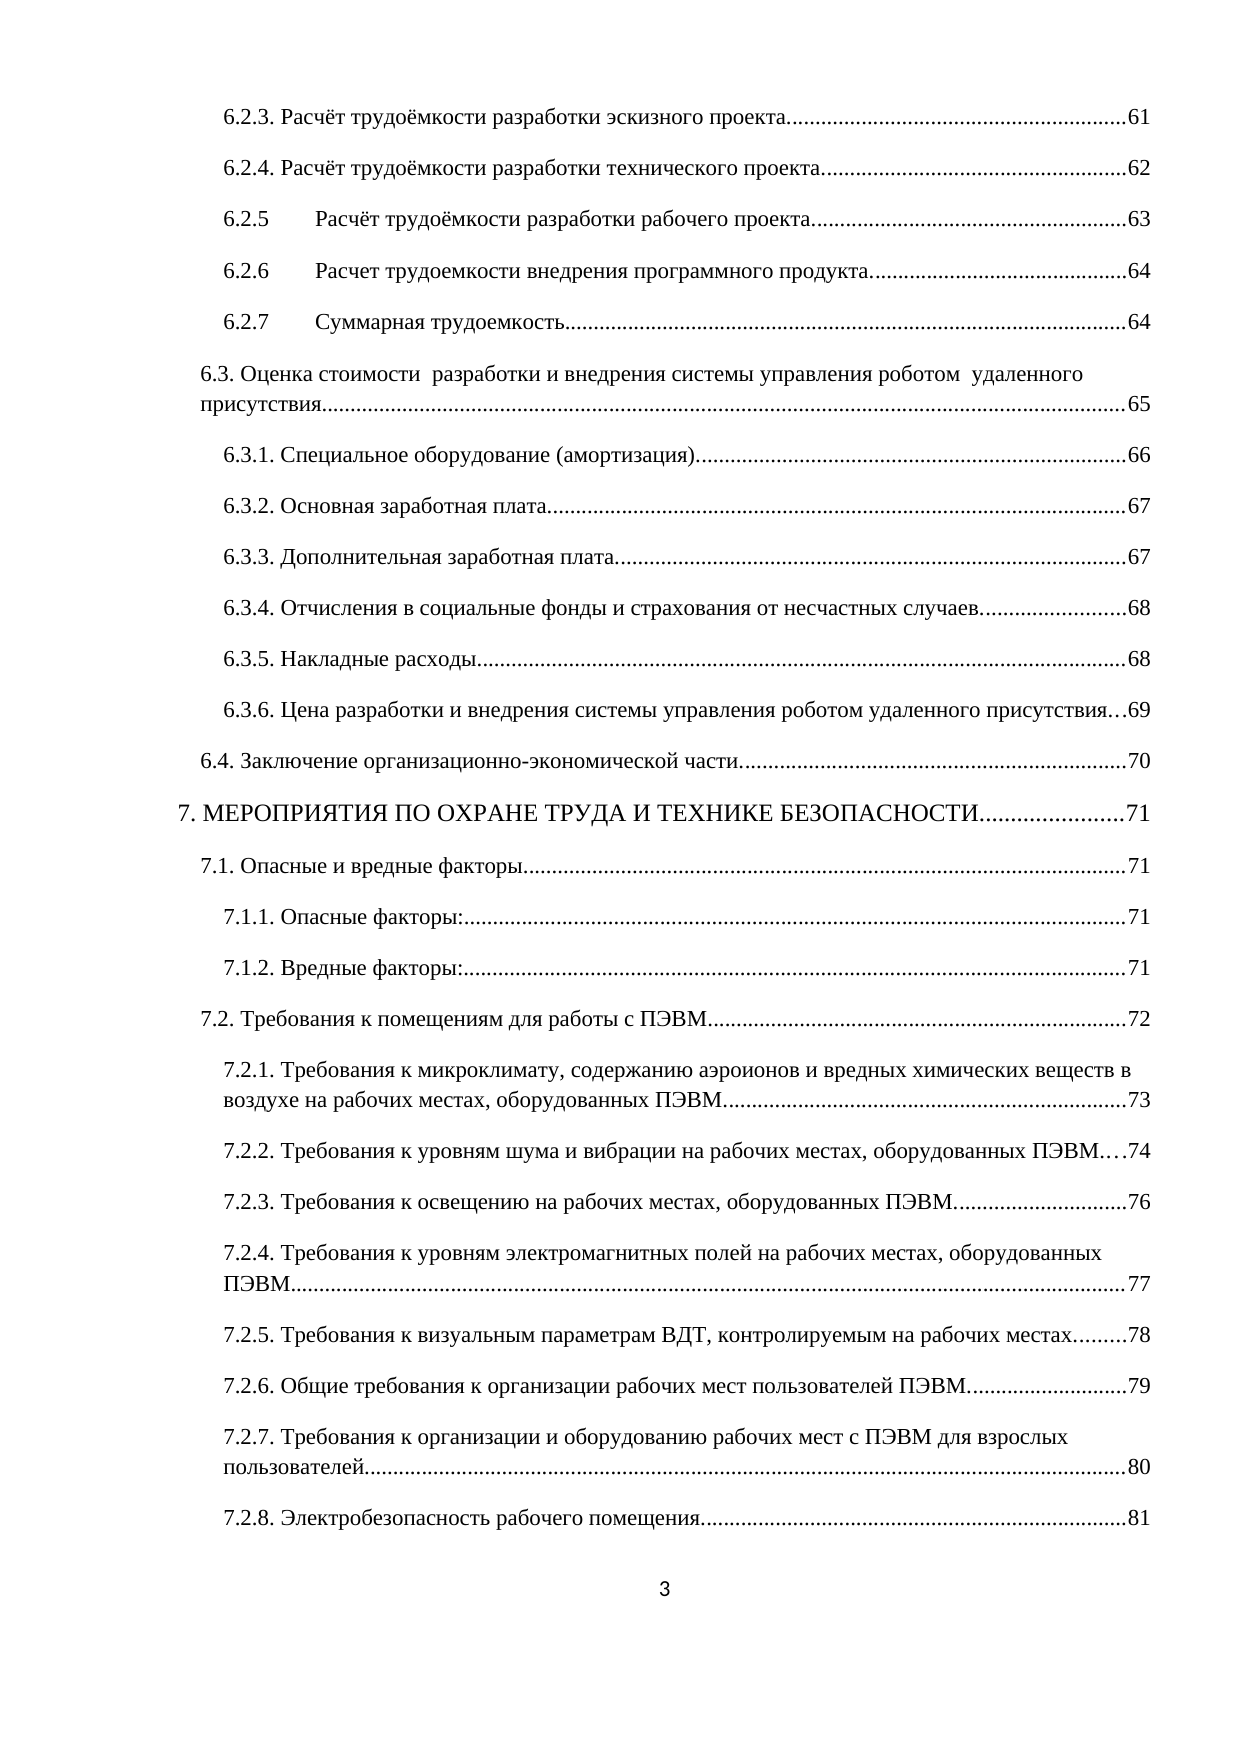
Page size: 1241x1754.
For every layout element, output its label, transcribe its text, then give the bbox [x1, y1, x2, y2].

text 6.3.4. Отчисления в социальные фонды и страхования от несчастных случаев. 68 [223, 594, 1152, 620]
text 6.3.5. Накладные расходы. 68 [223, 645, 1152, 671]
text 6.3.1. Специальное оборудование (амортизация). 66 [223, 441, 1152, 467]
text 7.2.7. Требования к организации и оборудованию рабочих мест с ПЭВМ для взрослых пользователей. 80 [223, 1423, 1152, 1479]
text 7.2.6. Общие требования к организации рабочих мест пользователей ПЭВМ. 79 [223, 1372, 1152, 1398]
text 7.1.1. Опасные факторы: 71 [223, 903, 1152, 929]
text 6.2.7 Суммарная трудоемкость 64 [223, 308, 1152, 334]
text 6.2.5 Расчёт трудоёмкости разработки рабочего проекта. 63 [223, 206, 1152, 232]
text 6.4. Заключение организационно-экономической части. 70 [200, 747, 1152, 773]
text 6.3. Оценка стоимости разработки и внедрения системы управления роботом удаленного присутствия. 65 [200, 359, 1152, 416]
text 7.2.4. Требования к уровням электромагнитных полей на рабочих местах, оборудованных ПЭВМ. 77 [223, 1239, 1152, 1296]
text 7.2.1. Требования к микроклимату, содержанию аэроионов и вредных химических веществ в воздухе на рабочих местах, оборудованных ПЭВМ. 73 [223, 1056, 1152, 1113]
text 7.2.2. Требования к уровням шума и вибрации на рабочих местах, оборудованных ПЭВМ. 74 [223, 1137, 1152, 1164]
text 7.2.5. Требования к визуальным параметрам ВДТ, контролируемым на рабочих местах. 78 [223, 1321, 1152, 1347]
text 6.3.6. Цена разработки и внедрения системы управления роботом удаленного присутствия. 69 [223, 696, 1152, 722]
text 7. МЕРОПРИЯТИЯ ПО ОХРАНЕ ТРУДА И ТЕХНИКЕ БЕЗОПАСНОСТИ. 71 [177, 798, 1152, 827]
text 6.3.2. Основная заработная плата. 67 [223, 492, 1152, 518]
text 6.2.4. Расчёт трудоёмкости разработки технического проекта. 62 [223, 154, 1152, 181]
text 6.3.3. Дополнительная заработная плата. 67 [223, 543, 1152, 569]
text 7.2.8. Электробезопасность рабочего помещения. 81 [223, 1504, 1152, 1530]
text 6.2.6 Расчет трудоемкости внедрения программного продукта. 64 [223, 257, 1152, 283]
text 7.1. Опасные и вредные факторы. 71 [200, 852, 1152, 878]
text 7.1.2. Вредные факторы: 71 [223, 954, 1152, 980]
text 7.2. Требования к помещениям для работы с ПЭВМ. 72 [200, 1005, 1152, 1031]
text 6.2.3. Расчёт трудоёмкости разработки эскизного проекта. 61 [223, 103, 1152, 130]
text 7.2.3. Требования к освещению на рабочих местах, оборудованных ПЭВМ. 76 [223, 1188, 1152, 1215]
